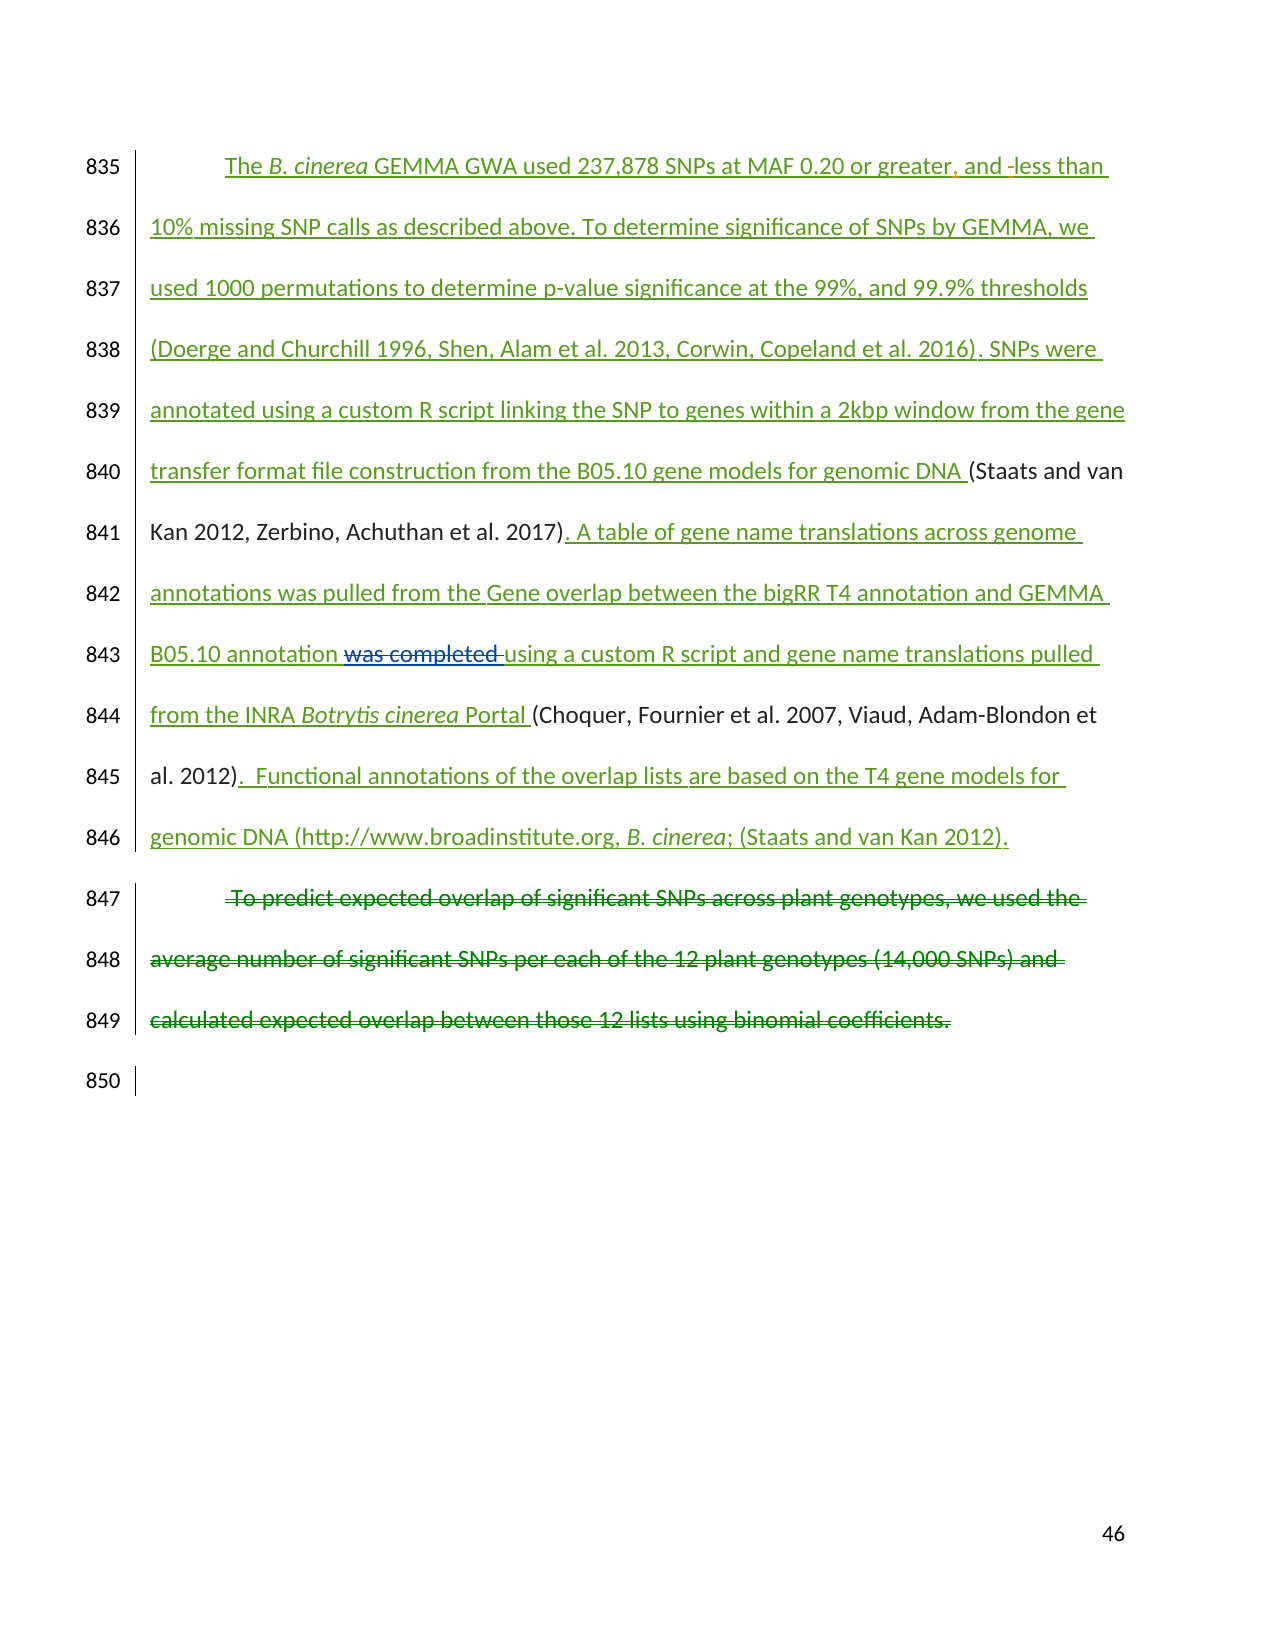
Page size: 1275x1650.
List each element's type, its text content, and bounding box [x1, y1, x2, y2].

text (Staats and van Kan 2012, Zerbino, Achuthan et al. 2017)(Choquer, Fournier et al. 2007, Viaud, Adam-Blondon et al. 2012) [150, 150, 1125, 420]
text (Staats and van Kan 2012, Zerbino, Achuthan et al. 2017)(Choquer, Fournier et al. 2007, Viaud, Adam-Blondon et al. 2012) [150, 422, 1125, 852]
